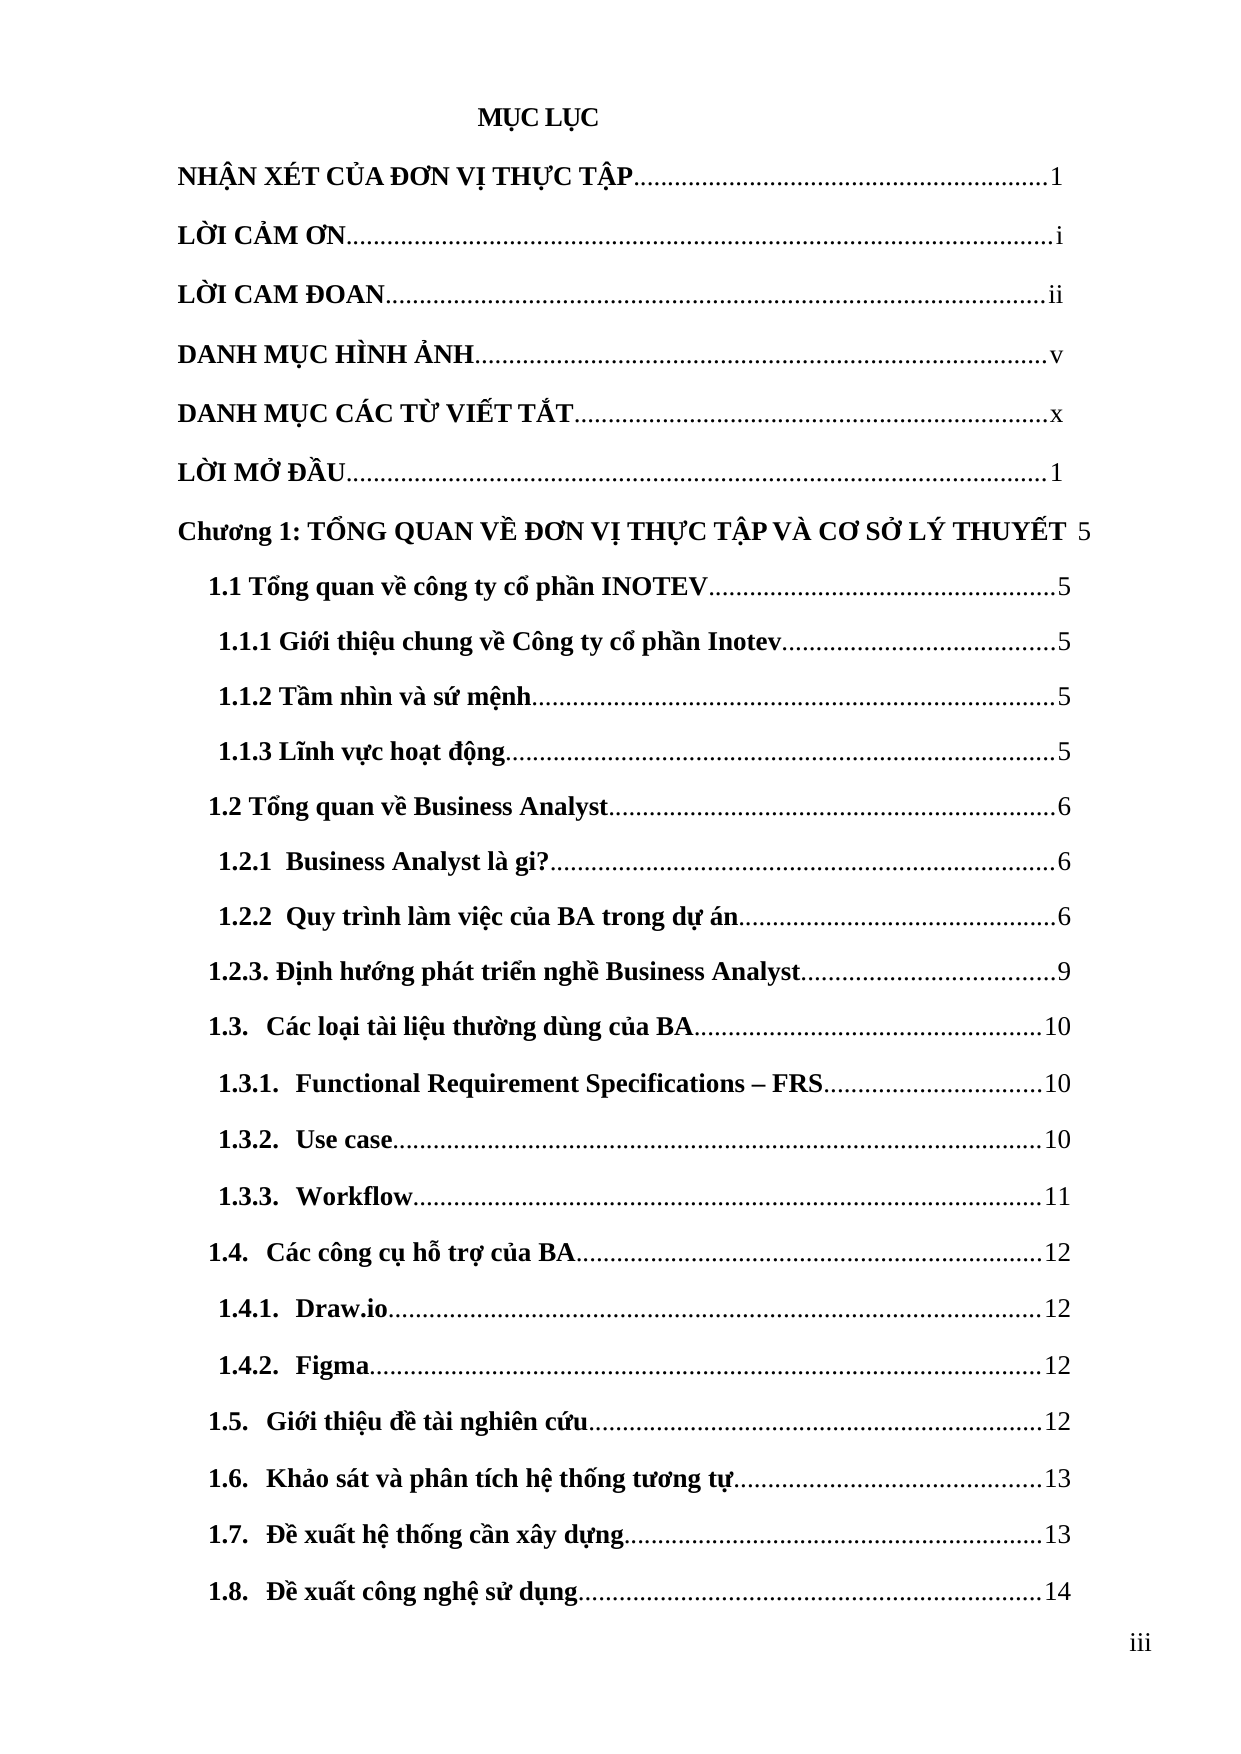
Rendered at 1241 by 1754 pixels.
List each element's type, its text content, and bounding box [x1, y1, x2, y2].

text 1.2 Tổng quan về Business Analyst 6 [191, 790, 1152, 821]
text 1.3.2. Use case 10 [218, 1123, 1152, 1154]
text 1.5. Giới thiệu đề tài nghiên cứu 12 [191, 1406, 1152, 1437]
text 1.1 Tổng quan về công ty cổ phần INOTEV 5 [191, 570, 1152, 601]
text 1.6. Khảo sát và phân tích hệ thống tương tự 13 [191, 1462, 1152, 1493]
text 1.1.3 Lĩnh vực hoạt động 5 [218, 735, 1152, 766]
text 1.4.1. Draw.io 12 [218, 1293, 1152, 1324]
text 1.2.3. Định hướng phát triển nghề Business Analyst 9 [191, 955, 1152, 986]
text 1.4.2. Figma 12 [218, 1349, 1152, 1380]
text Chương 1: TỔNG QUAN VỀ ĐƠN VỊ THỰC TẬP VÀ CƠ SỞ LÝ THUYẾT 5 [177, 515, 1152, 546]
text 1.2.1 Business Analyst là gi? 6 [218, 845, 1152, 876]
text 1.3. Các loại tài liệu thường dùng của BA 10 [191, 1010, 1152, 1041]
text 1.8. Đề xuất công nghệ sử dụng 14 [191, 1575, 1152, 1606]
text LỜI CAM ĐOAN ii [177, 279, 1152, 310]
text 1.4. Các công cụ hỗ trợ của BA 12 [191, 1236, 1152, 1267]
text 1.3.1. Functional Requirement Specifications – FRS 10 [218, 1067, 1152, 1098]
title MỤC LỤC [402, 101, 1152, 132]
text DANH MỤC CÁC TỪ VIẾT TẮT x [177, 397, 1152, 428]
text 1.1.2 Tầm nhìn và sứ mệnh 5 [218, 680, 1152, 711]
text 1.3.3. Workflow 11 [218, 1180, 1152, 1211]
text 1.7. Đề xuất hệ thống cần xây dựng 13 [191, 1518, 1152, 1549]
text 1.1.1 Giới thiệu chung về Công ty cổ phần Inotev 5 [218, 625, 1152, 656]
text LỜI CẢM ƠN i [177, 219, 1152, 251]
text LỜI MỞ ĐẦU 1 [177, 456, 1152, 487]
text NHẬN XÉT CỦA ĐƠN VỊ THỰC TẬP 1 [177, 160, 1152, 191]
text DANH MỤC HÌNH ẢNH v [177, 338, 1152, 369]
text 1.2.2 Quy trình làm việc của BA trong dự án 6 [218, 900, 1152, 931]
